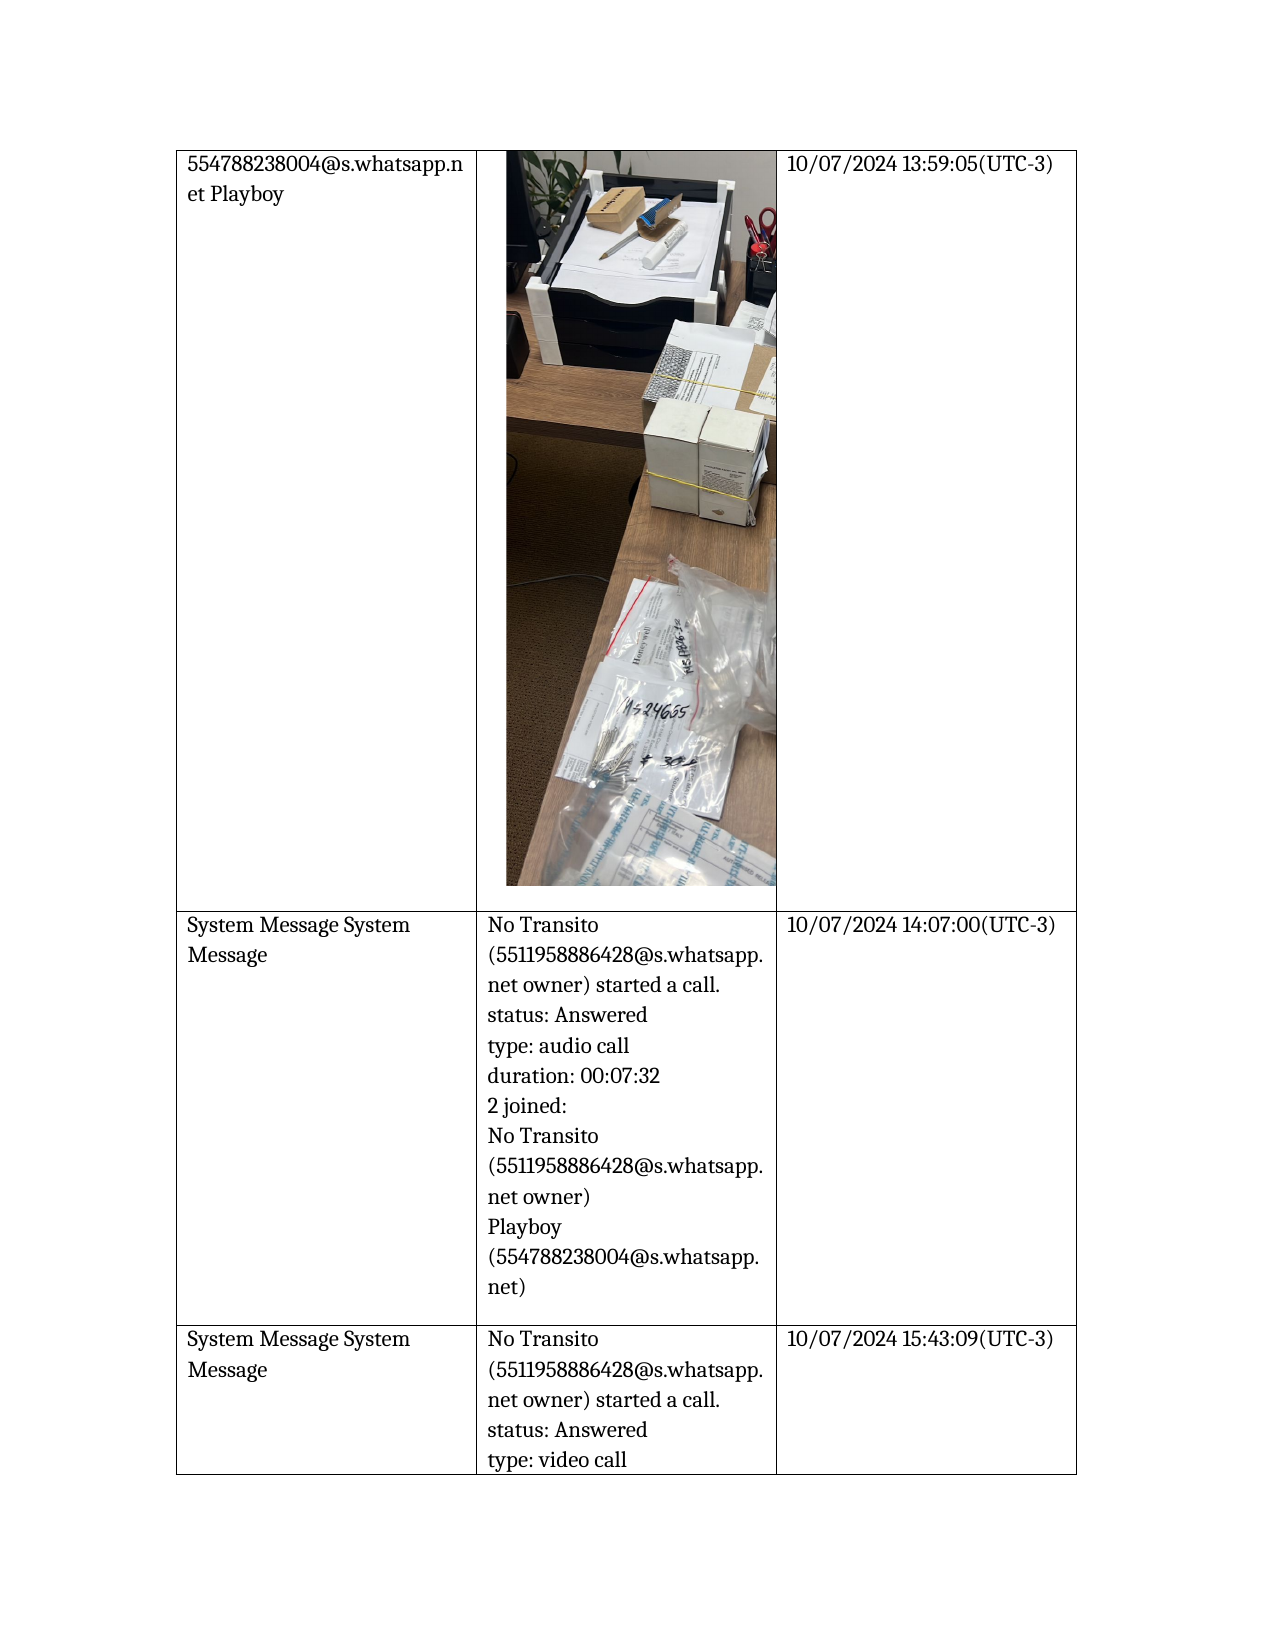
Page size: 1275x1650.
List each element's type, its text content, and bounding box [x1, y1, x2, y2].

table_cell System Message System Message [177, 912, 476, 1325]
table_cell No Transito (5511958886428@s.whatsapp.net owner) started a call. status: Answered type: audio call duration: 00:07:32 2 joined: No Transito (5511958886428@s.whatsapp.net owner) Playboy (554788238004@s.whatsapp.net) [477, 912, 776, 1325]
table_cell 554788238004@s.whatsapp.net Playboy [177, 151, 476, 911]
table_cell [177, 1326, 476, 1473]
picture [506, 151, 777, 886]
table_cell 10/07/2024 14:07:00(UTC-3) [777, 912, 1076, 1325]
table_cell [777, 1326, 1076, 1473]
table_cell [477, 151, 776, 911]
table_cell 10/07/2024 13:59:05(UTC-3) [777, 151, 1076, 911]
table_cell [477, 1326, 776, 1473]
